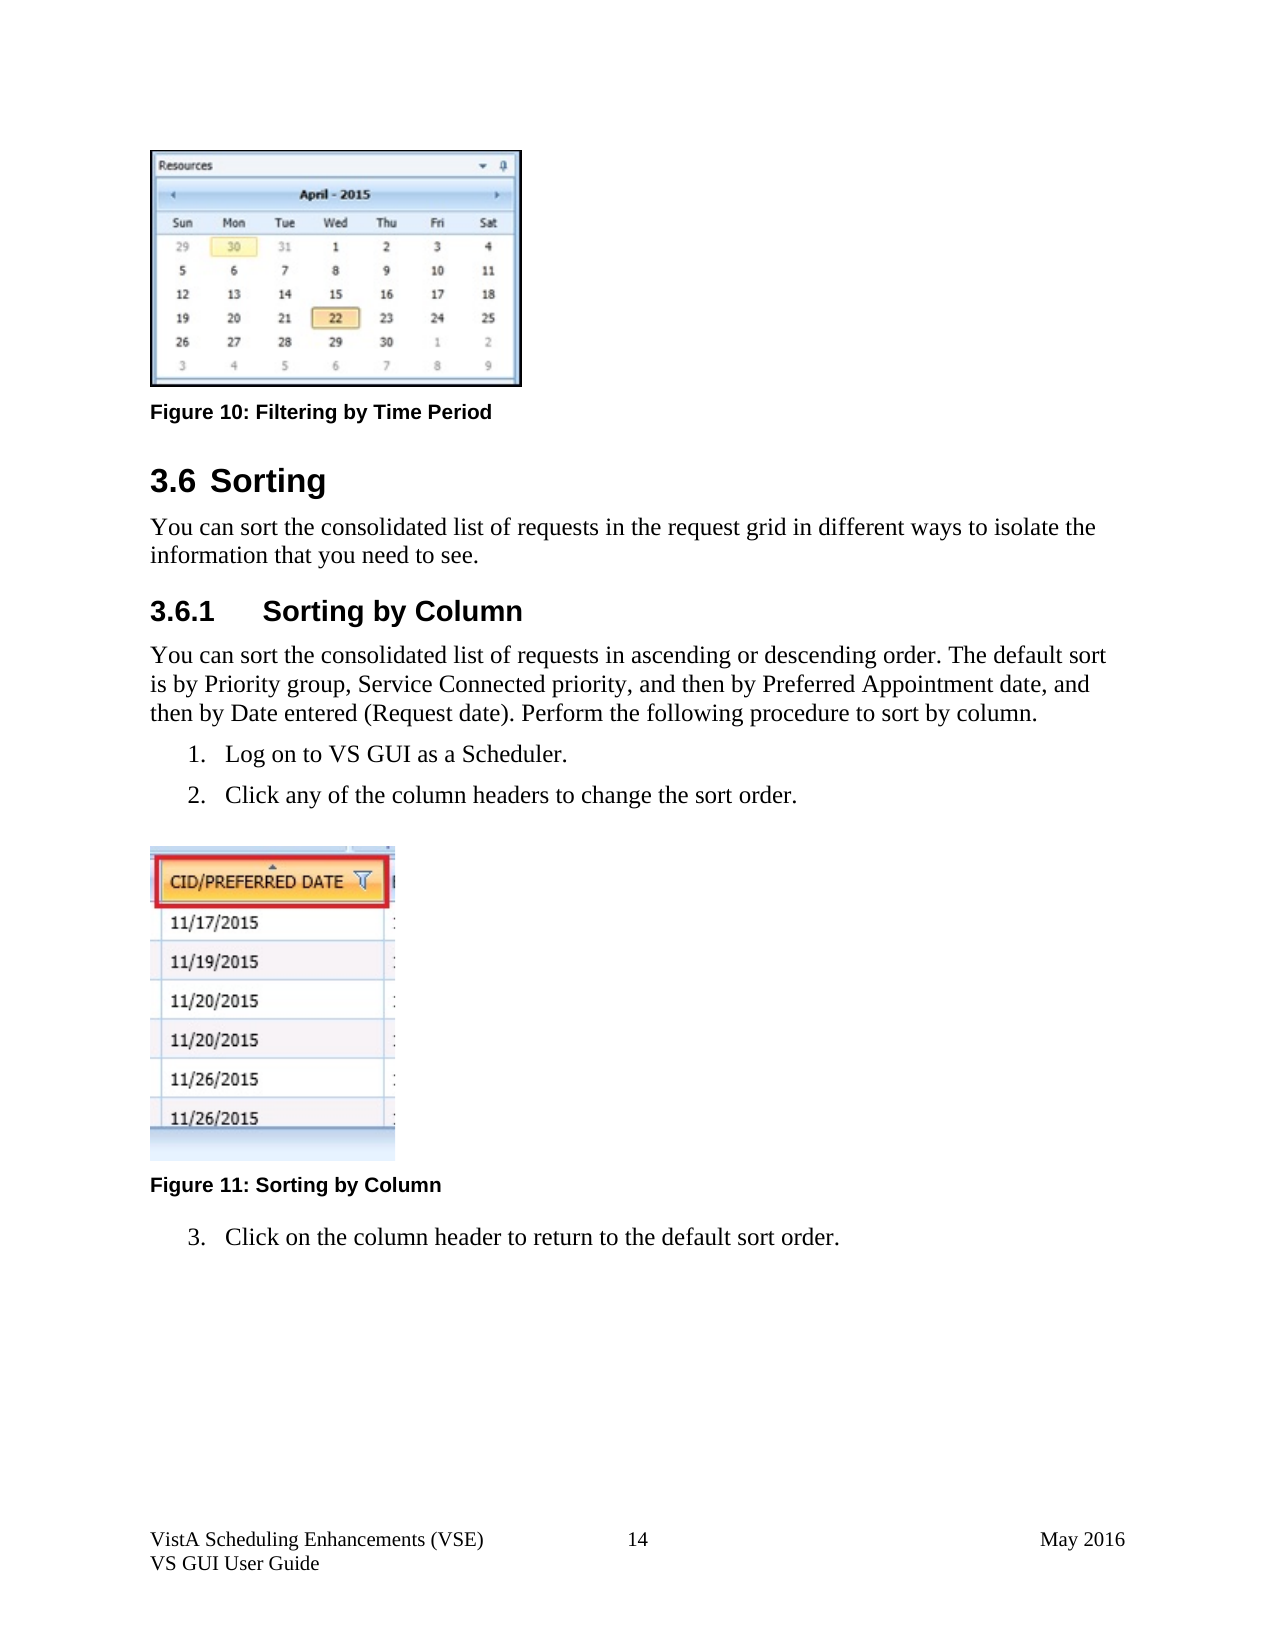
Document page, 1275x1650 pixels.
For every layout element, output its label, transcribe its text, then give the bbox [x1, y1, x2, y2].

list Log on to VS GUI as a Scheduler. [187, 739, 1125, 768]
list Click on the column header to return to the default sort order. [187, 1222, 1125, 1251]
list Click any of the column headers to change the sort order. [187, 780, 1125, 809]
picture [150, 846, 396, 1161]
subtitle Sorting [150, 461, 1125, 499]
text You can sort the consolidated list of requests in ascending or descending order. The default sort is by Priority group, Service Connected priority, and then by Preferred Appointment date, and then by Date entered (Request date). Perform the following procedure to sort by column. [150, 640, 1125, 727]
text You can sort the consolidated list of requests in the request grid in different ways to isolate the information that you need to see. [150, 512, 1125, 569]
subtitle Sorting by Column [150, 594, 1125, 628]
picture [151, 151, 521, 386]
